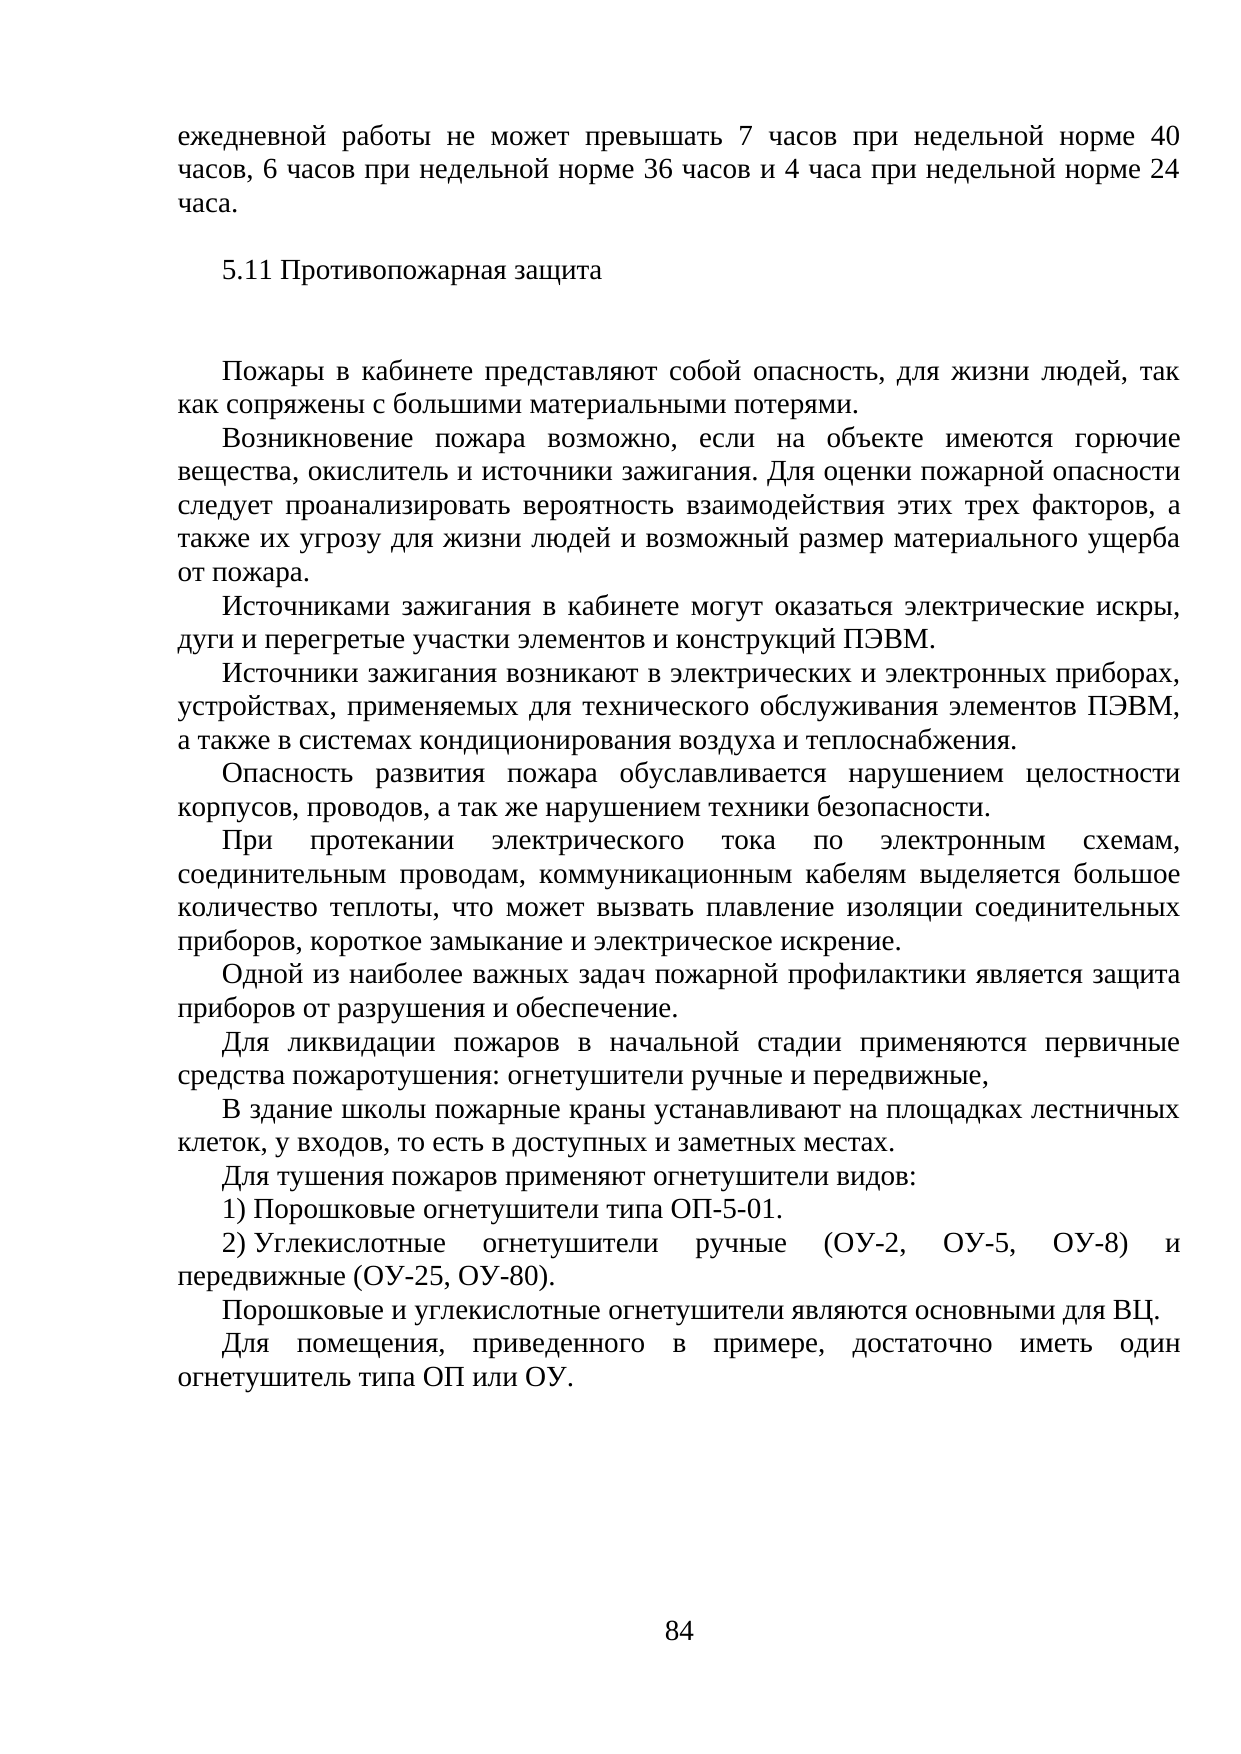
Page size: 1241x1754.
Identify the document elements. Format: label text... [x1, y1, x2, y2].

text 1) Порошковые огнетушители типа ОП-5-01. [177, 1191, 1181, 1225]
text Опасность развития пожара обуславливается нарушением целостности корпусов, проводов, а так же нарушением техники безопасности. [177, 755, 1181, 822]
text При протекании электрического тока по электронным схемам, соединительным проводам, коммуникационным кабелям выделяется большое количество теплоты, что может вызвать плавление изоляции соединительных приборов, короткое замыкание и электрическое искрение. [177, 822, 1181, 957]
text 2) Углекислотные огнетушители ручные (ОУ-2, ОУ-5, ОУ-8) и передвижные (ОУ-25, ОУ-80). [177, 1225, 1181, 1292]
text Источники зажигания возникают в электрических и электронных приборах, устройствах, применяемых для технического обслуживания элементов ПЭВМ, а также в системах кондиционирования воздуха и теплоснабжения. [177, 655, 1181, 755]
text 5.11 Противопожарная защита [177, 252, 1181, 286]
text Для помещения, приведенного в примере, достаточно иметь один огнетушитель типа ОП или ОУ. [177, 1326, 1181, 1393]
text Для ликвидации пожаров в начальной стадии применяются первичные средства пожаротушения: огнетушители ручные и передвижные, [177, 1024, 1181, 1091]
text Одной из наиболее важных задач пожарной профилактики является защита приборов от разрушения и обеспечение. [177, 957, 1181, 1024]
text В здание школы пожарные краны устанавливают на площадках лестничных клеток, у входов, то есть в доступных и заметных местах. [177, 1091, 1181, 1158]
text Источниками зажигания в кабинете могут оказаться электрические искры, дуги и перегретые участки элементов и конструкций ПЭВМ. [177, 588, 1181, 655]
text Порошковые и углекислотные огнетушители являются основными для ВЦ. [177, 1292, 1181, 1326]
text Возникновение пожара возможно, если на объекте имеются горючие вещества, окислитель и источники зажигания. Для оценки пожарной опасности следует проанализировать вероятность взаимодействия этих трех факторов, а также их угрозу для жизни людей и возможный размер материального ущерба от пожара. [177, 420, 1181, 588]
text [177, 118, 1181, 219]
text Для тушения пожаров применяют огнетушители видов: [177, 1158, 1181, 1191]
text Пожары в кабинете представляют собой опасность, для жизни людей, так как сопряжены с большими материальными потерями. [177, 353, 1181, 420]
